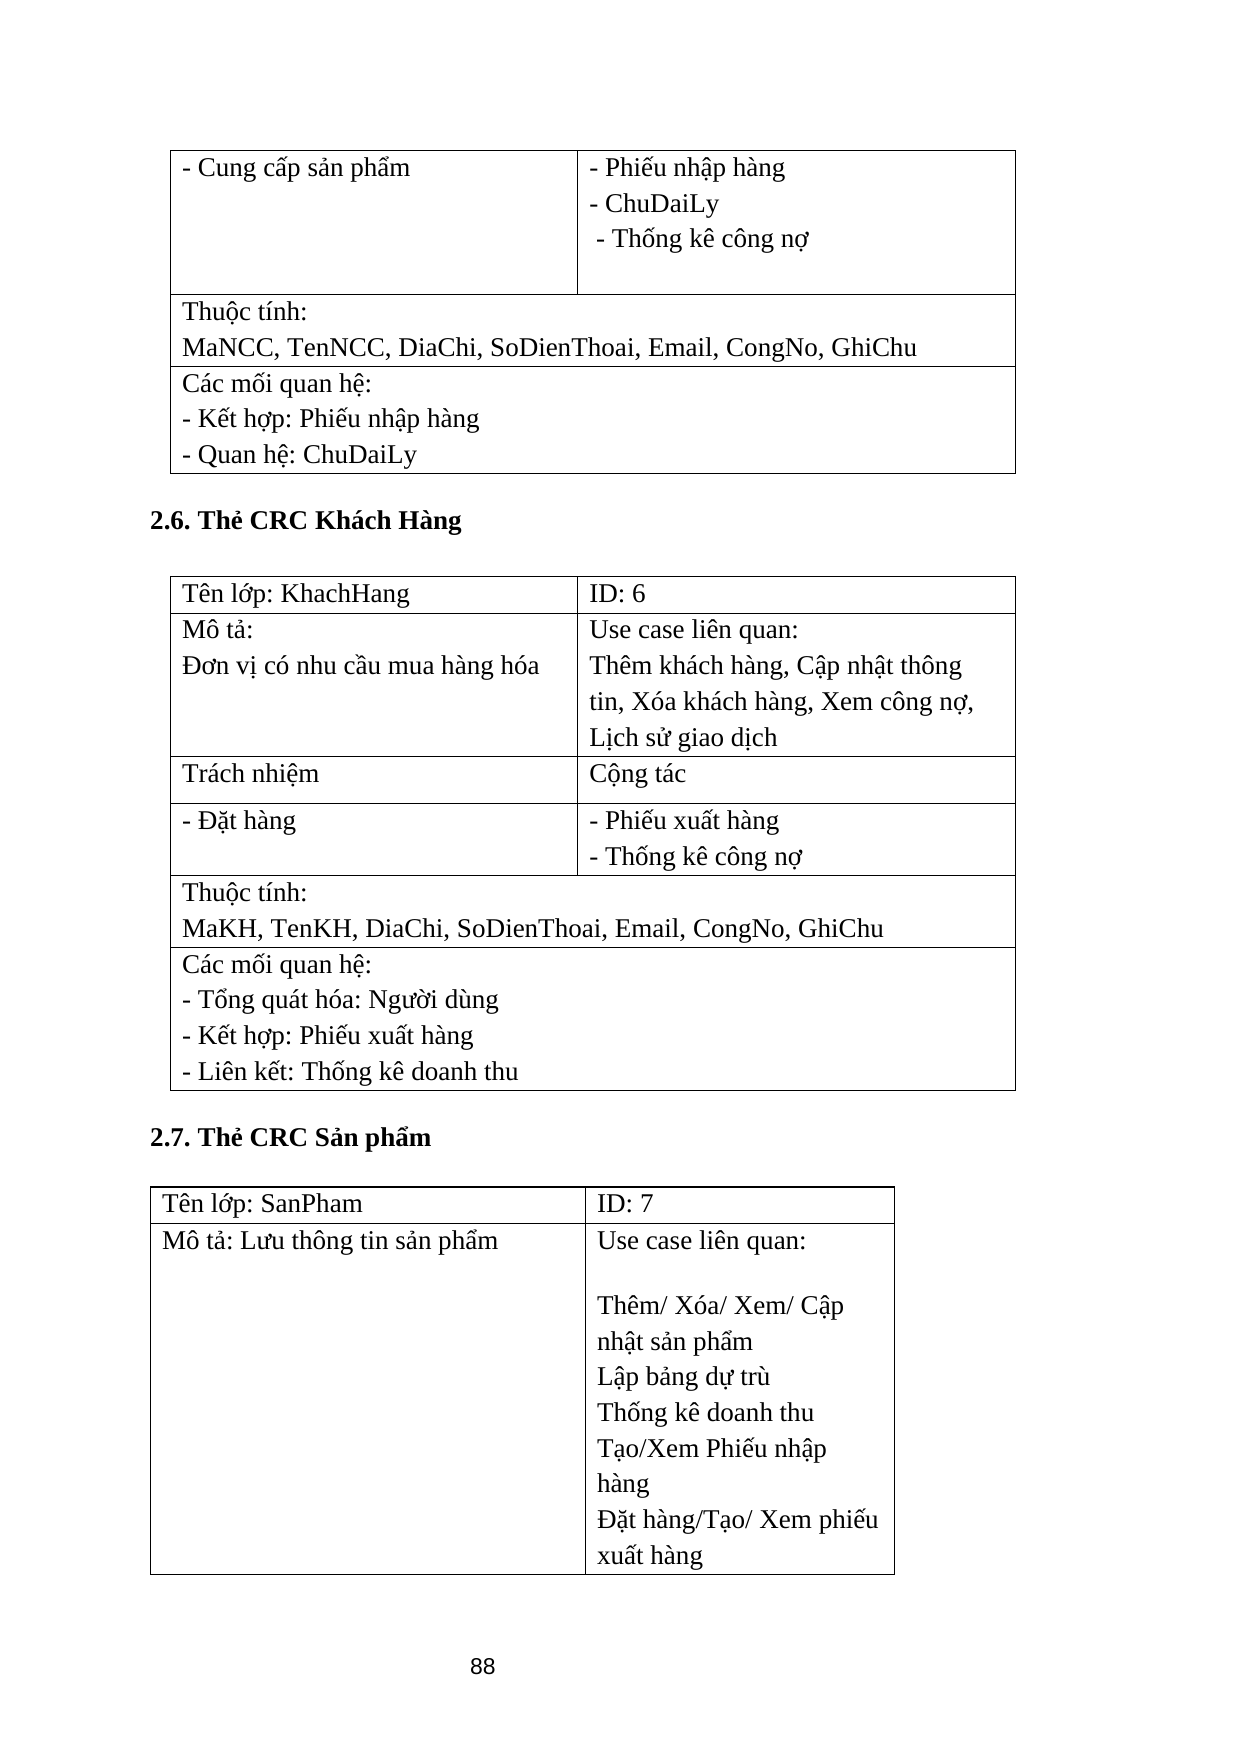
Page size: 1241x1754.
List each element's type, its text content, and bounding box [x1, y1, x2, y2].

table_header ID: 6 [578, 577, 1015, 612]
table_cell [151, 1224, 585, 1574]
table_cell Trách nhiệm [171, 757, 577, 803]
table_header ID: 7 [586, 1188, 894, 1223]
table_cell Các mối quan hệ: - Tổng quát hóa: Người dùng - Kết hợp: Phiếu xuất hàng - Liên kết: Thống kê doanh thu [171, 948, 1015, 1090]
table_cell - Phiếu xuất hàng - Thống kê công nợ [578, 804, 1015, 875]
table_cell Mô tả: Đơn vị có nhu cầu mua hàng hóa [171, 614, 577, 756]
table_cell - Đặt hàng [171, 804, 577, 875]
table_cell Thuộc tính: MaKH, TenKH, DiaChi, SoDienThoai, Email, CongNo, GhiChu [171, 876, 1015, 947]
table_cell - Cung cấp sản phẩm [171, 151, 577, 294]
text 2.7. Thẻ CRC Sản phẩm [150, 1121, 1090, 1183]
table_cell Cộng tác [578, 757, 1015, 803]
text 2.6. Thẻ CRC Khách Hàng [150, 504, 1090, 536]
table_header Tên lớp: KhachHang [171, 577, 577, 612]
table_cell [586, 1224, 894, 1574]
table_cell - Phiếu nhập hàng - ChuDaiLy - Thống kê công nợ [578, 151, 1015, 294]
table_cell Use case liên quan: Thêm khách hàng, Cập nhật thông tin, Xóa khách hàng, Xem công nợ, Lịch sử giao dịch [578, 614, 1015, 756]
table_cell Thuộc tính: MaNCC, TenNCC, DiaChi, SoDienThoai, Email, CongNo, GhiChu [171, 295, 1015, 366]
table_header Tên lớp: SanPham [151, 1188, 585, 1223]
table_cell Các mối quan hệ: - Kết hợp: Phiếu nhập hàng - Quan hệ: ChuDaiLy [171, 367, 1015, 473]
